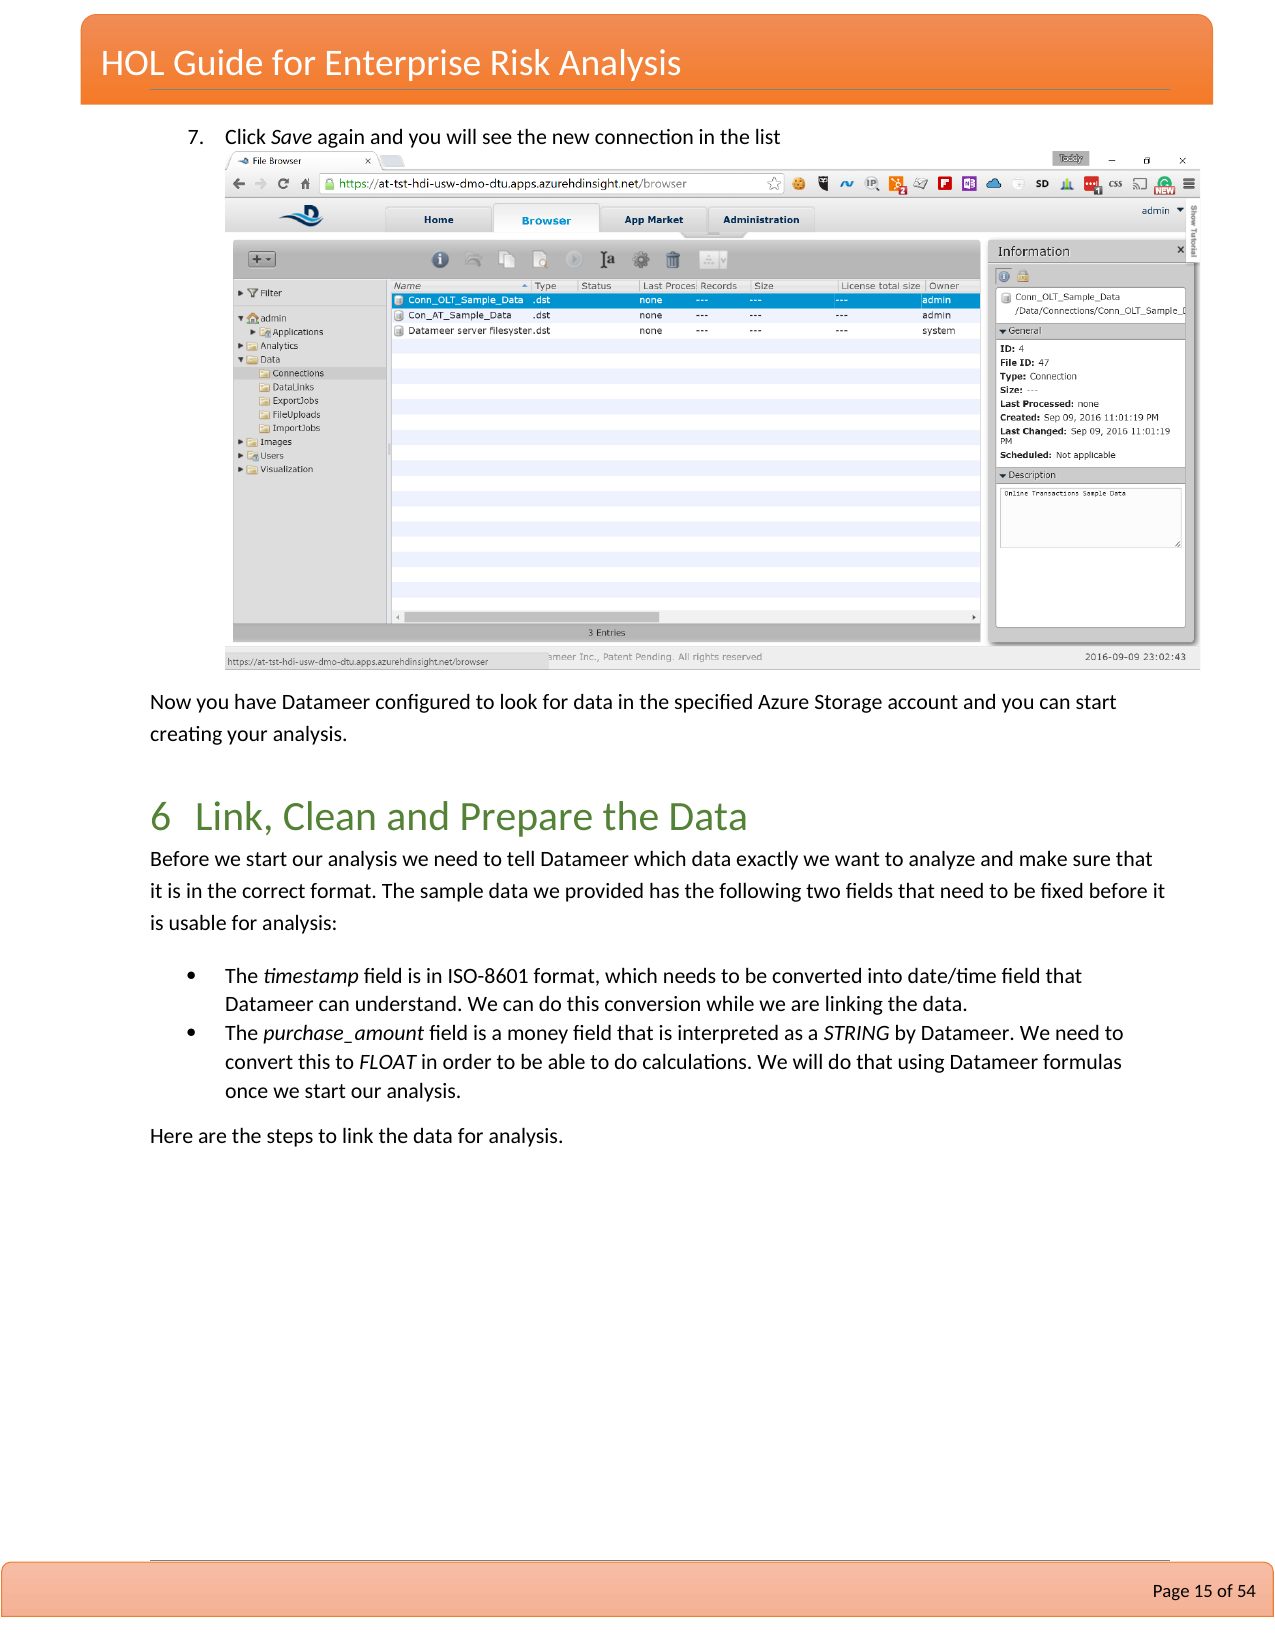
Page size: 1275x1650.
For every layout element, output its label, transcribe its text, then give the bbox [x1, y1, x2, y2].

text Here are the steps to link the data for analysis. [150, 1122, 1170, 1149]
text Now you have Datameer configured to look for data in the specified Azure Storage account and you can start creating your analysis. [150, 688, 1170, 747]
text Before we start our analysis we need to tell Datameer which data exactly we want to analyze and make sure that it is in the correct format. The sample data we provided has the following two fields that need to be fixed before it is usable for analysis: [150, 845, 1170, 936]
list The timestamp field is in ISO-8601 format, which needs to be converted into date/time field that Datameer can understand. We can do this conversion while we are linking the data. [187, 962, 1170, 1017]
subtitle Link, Clean and Prepare the Data [150, 790, 1170, 841]
picture [225, 151, 1200, 670]
list The purchase_amount field is a money field that is interpreted as a STRING by Datameer. We need to convert this to FLOAT in order to be able to do calculations. We will do that using Datameer formulas once we start our analysis. [187, 1019, 1170, 1103]
